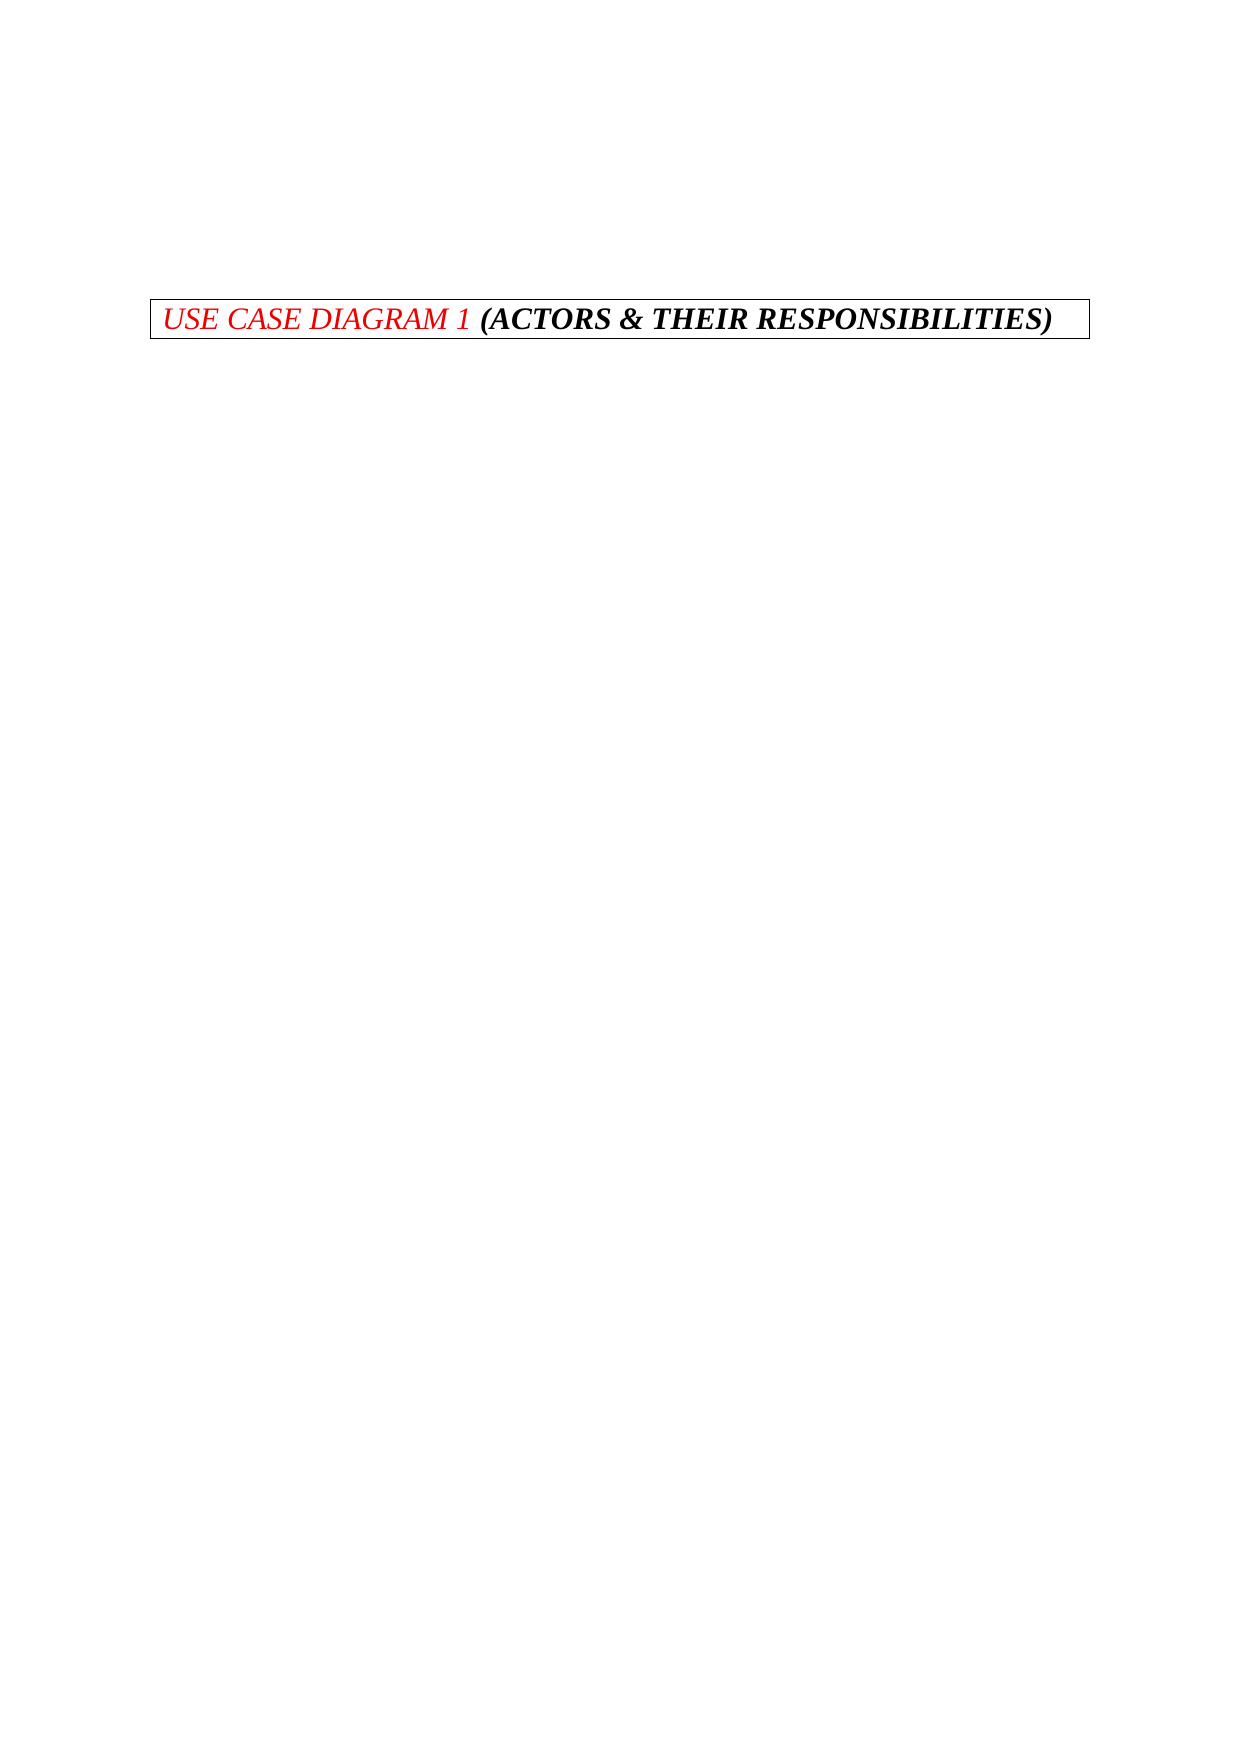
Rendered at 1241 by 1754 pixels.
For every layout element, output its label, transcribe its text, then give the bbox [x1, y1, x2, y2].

table_header USE CASE DIAGRAM 1 (ACTORS & THEIR RESPONSIBILITIES) [151, 300, 1089, 338]
